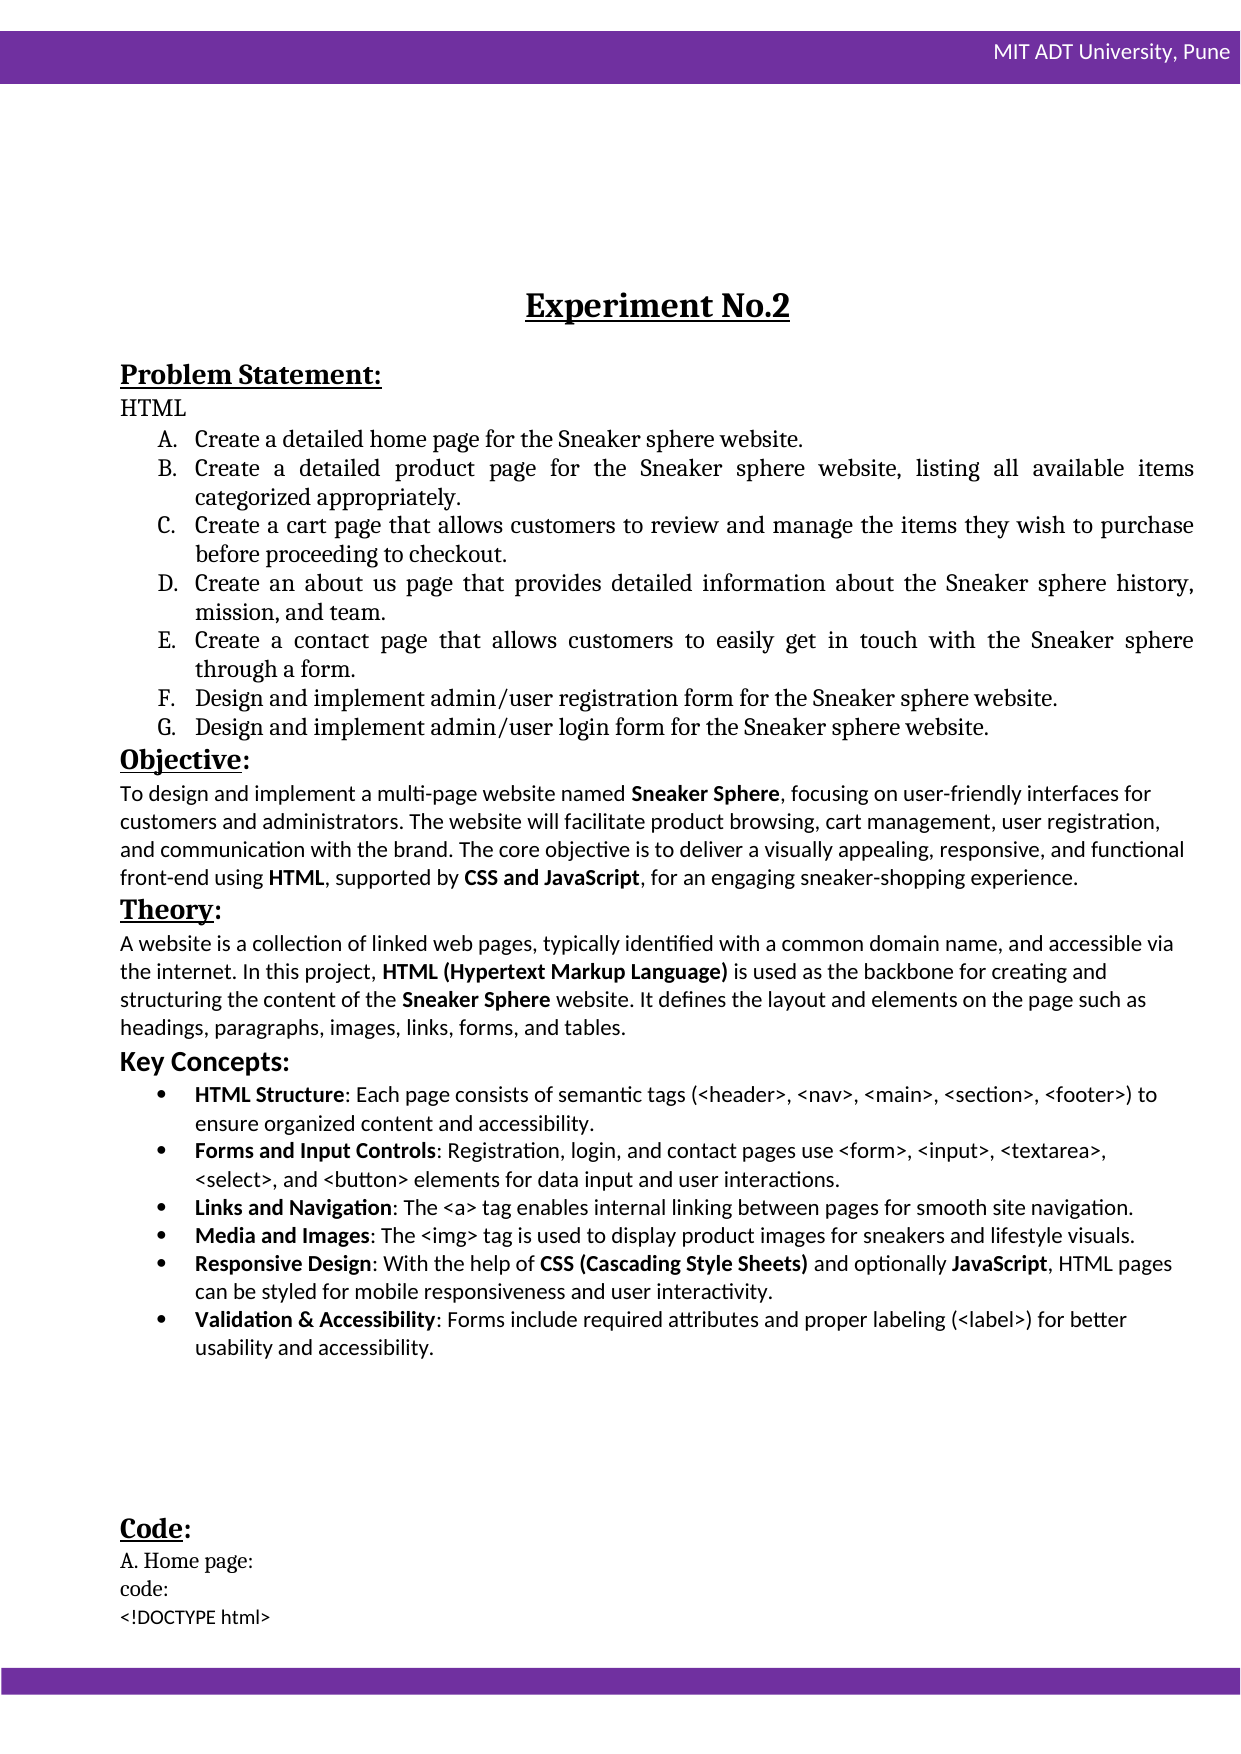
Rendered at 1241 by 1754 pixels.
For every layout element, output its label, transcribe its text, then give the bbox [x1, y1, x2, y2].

list Create an about us page that provides detailed information about the Sneaker sphere history, mission, and team. [157, 569, 1195, 626]
subtitle Experiment No.2 [120, 286, 1195, 326]
list Forms and Input Controls: Registration, login, and contact pages use <form>, <input>, <textarea>, <select>, and <button> elements for data input and user interactions. [157, 1137, 1195, 1193]
list Design and implement admin/user registration form for the Sneaker sphere website. [157, 684, 1195, 712]
text A. Home page: [120, 1547, 1195, 1574]
list Create a contact page that allows customers to easily get in touch with the Sneaker sphere through a form. [157, 626, 1195, 684]
subtitle Theory: [120, 893, 1195, 927]
subtitle Problem Statement: [120, 358, 1195, 392]
list Responsive Design: With the help of CSS (Cascading Style Sheets) and optionally JavaScript, HTML pages can be styled for mobile responsiveness and user interactivity. [157, 1249, 1195, 1305]
text To design and implement a multi-page website named Sneaker Sphere, focusing on user-friendly interfaces for customers and administrators. The website will facilitate product browsing, cart management, user registration, and communication with the brand. The core objective is to deliver a visually appealing, responsive, and functional front-end using HTML, supported by CSS and JavaScript, for an engaging sneaker-shopping experience. [120, 779, 1195, 891]
text code: [120, 1576, 1195, 1602]
text <!DOCTYPE html> [120, 1604, 1195, 1630]
list Create a detailed product page for the Sneaker sphere website, listing all available items categorized appropriately. [157, 454, 1195, 511]
subtitle Key Concepts: [120, 1043, 1195, 1078]
list HTML Structure: Each page consists of semantic tags (<header>, <nav>, <main>, <section>, <footer>) to ensure organized content and accessibility. [157, 1081, 1195, 1137]
list Validation & Accessibility: Forms include required attributes and proper labeling (<label>) for better usability and accessibility. [157, 1305, 1195, 1361]
list Create a detailed home page for the Sneaker sphere website. [157, 425, 1195, 454]
list Create a cart page that allows customers to review and manage the items they wish to purchase before proceeding to checkout. [157, 511, 1195, 569]
subtitle Code: [120, 1512, 1195, 1545]
subtitle Objective: [120, 743, 1195, 777]
text A website is a collection of linked web pages, typically identified with a common domain name, and accessible via the internet. In this project, HTML (Hypertext Markup Language) is used as the backbone for creating and structuring the content of the Sneaker Sphere website. It defines the layout and elements on the page such as headings, paragraphs, images, links, forms, and tables. [120, 929, 1195, 1041]
list Links and Navigation: The <a> tag enables internal linking between pages for smooth site navigation. [157, 1193, 1195, 1221]
list Media and Images: The <img> tag is used to display product images for sneakers and lifestyle visuals. [157, 1221, 1195, 1249]
list Design and implement admin/user login form for the Sneaker sphere website. [157, 712, 1195, 741]
text HTML [120, 394, 1195, 423]
